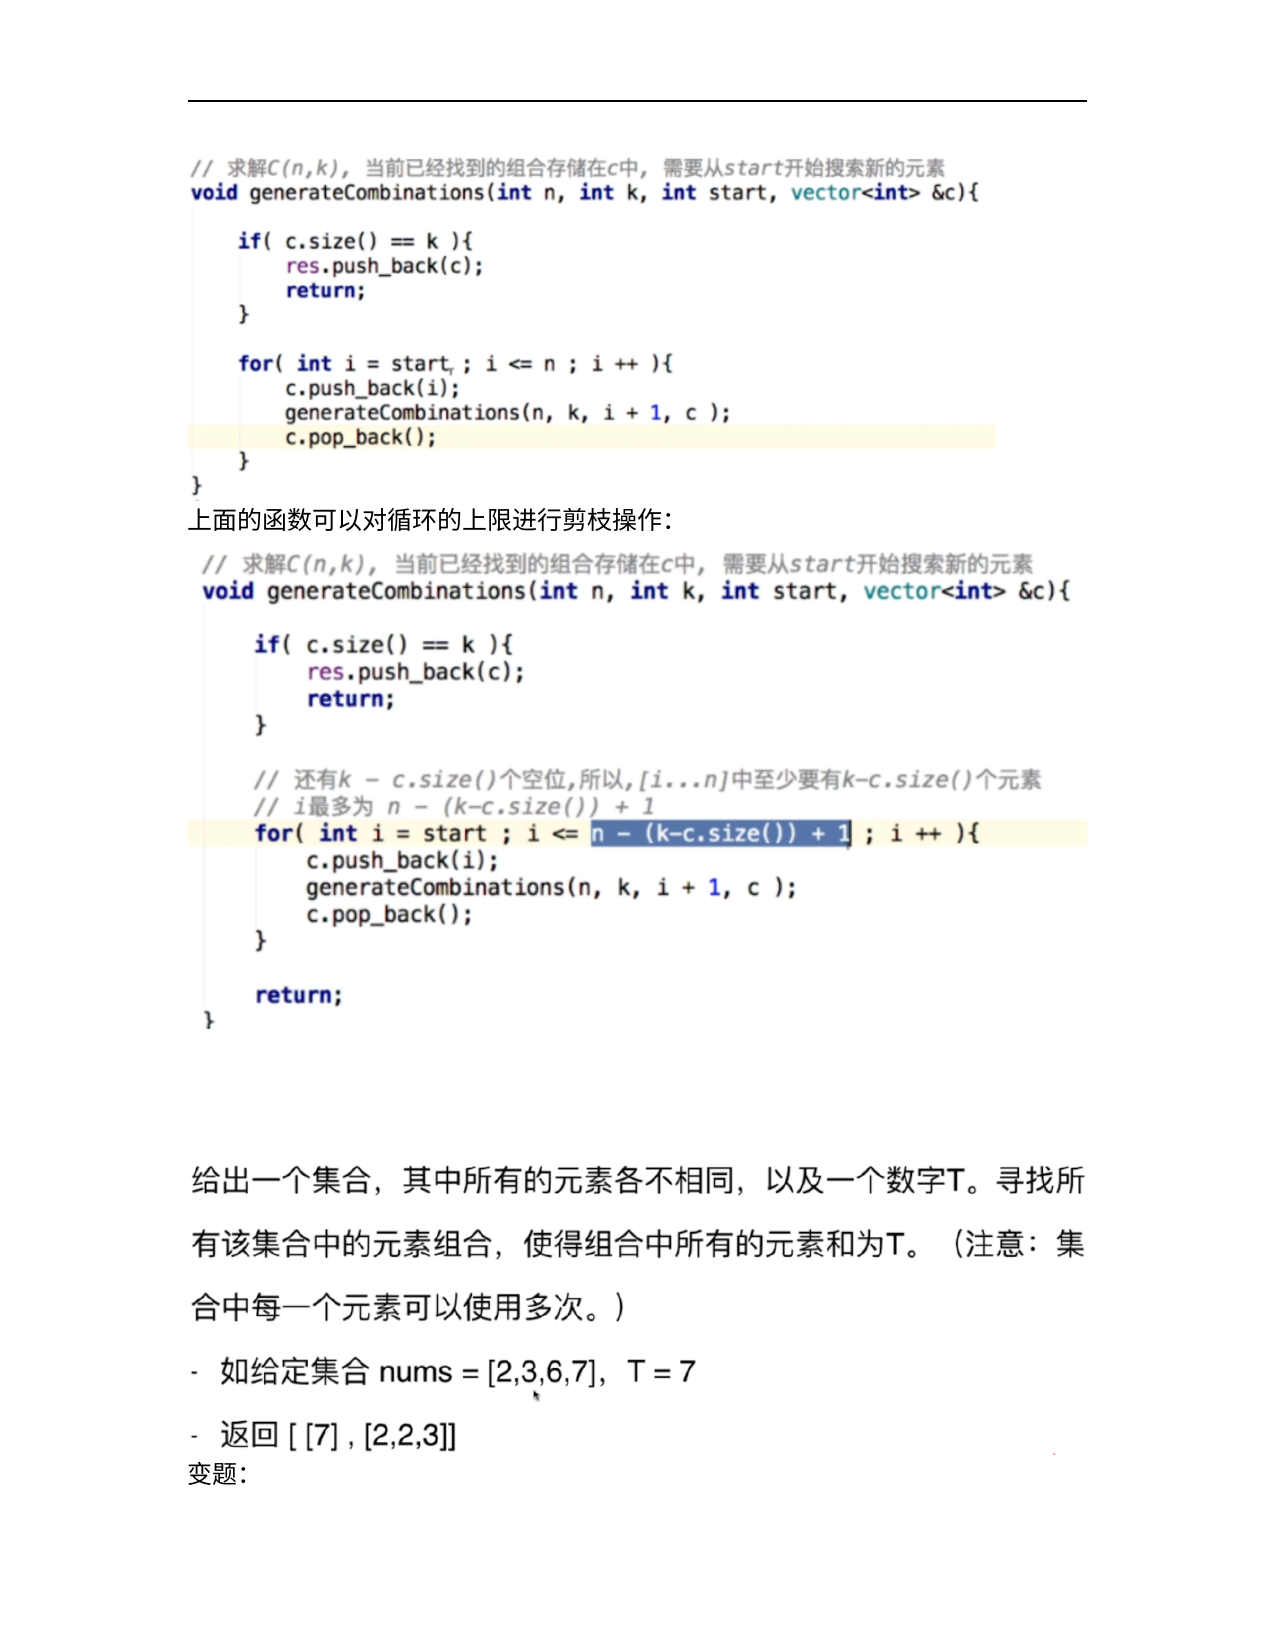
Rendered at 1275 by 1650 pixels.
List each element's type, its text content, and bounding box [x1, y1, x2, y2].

text 上面的函数可以对循环的上限进行剪枝操作： [187, 501, 1087, 536]
picture [187, 1150, 1087, 1455]
picture [187, 150, 997, 501]
text 变题： [187, 1455, 1087, 1491]
picture [187, 536, 1088, 1029]
